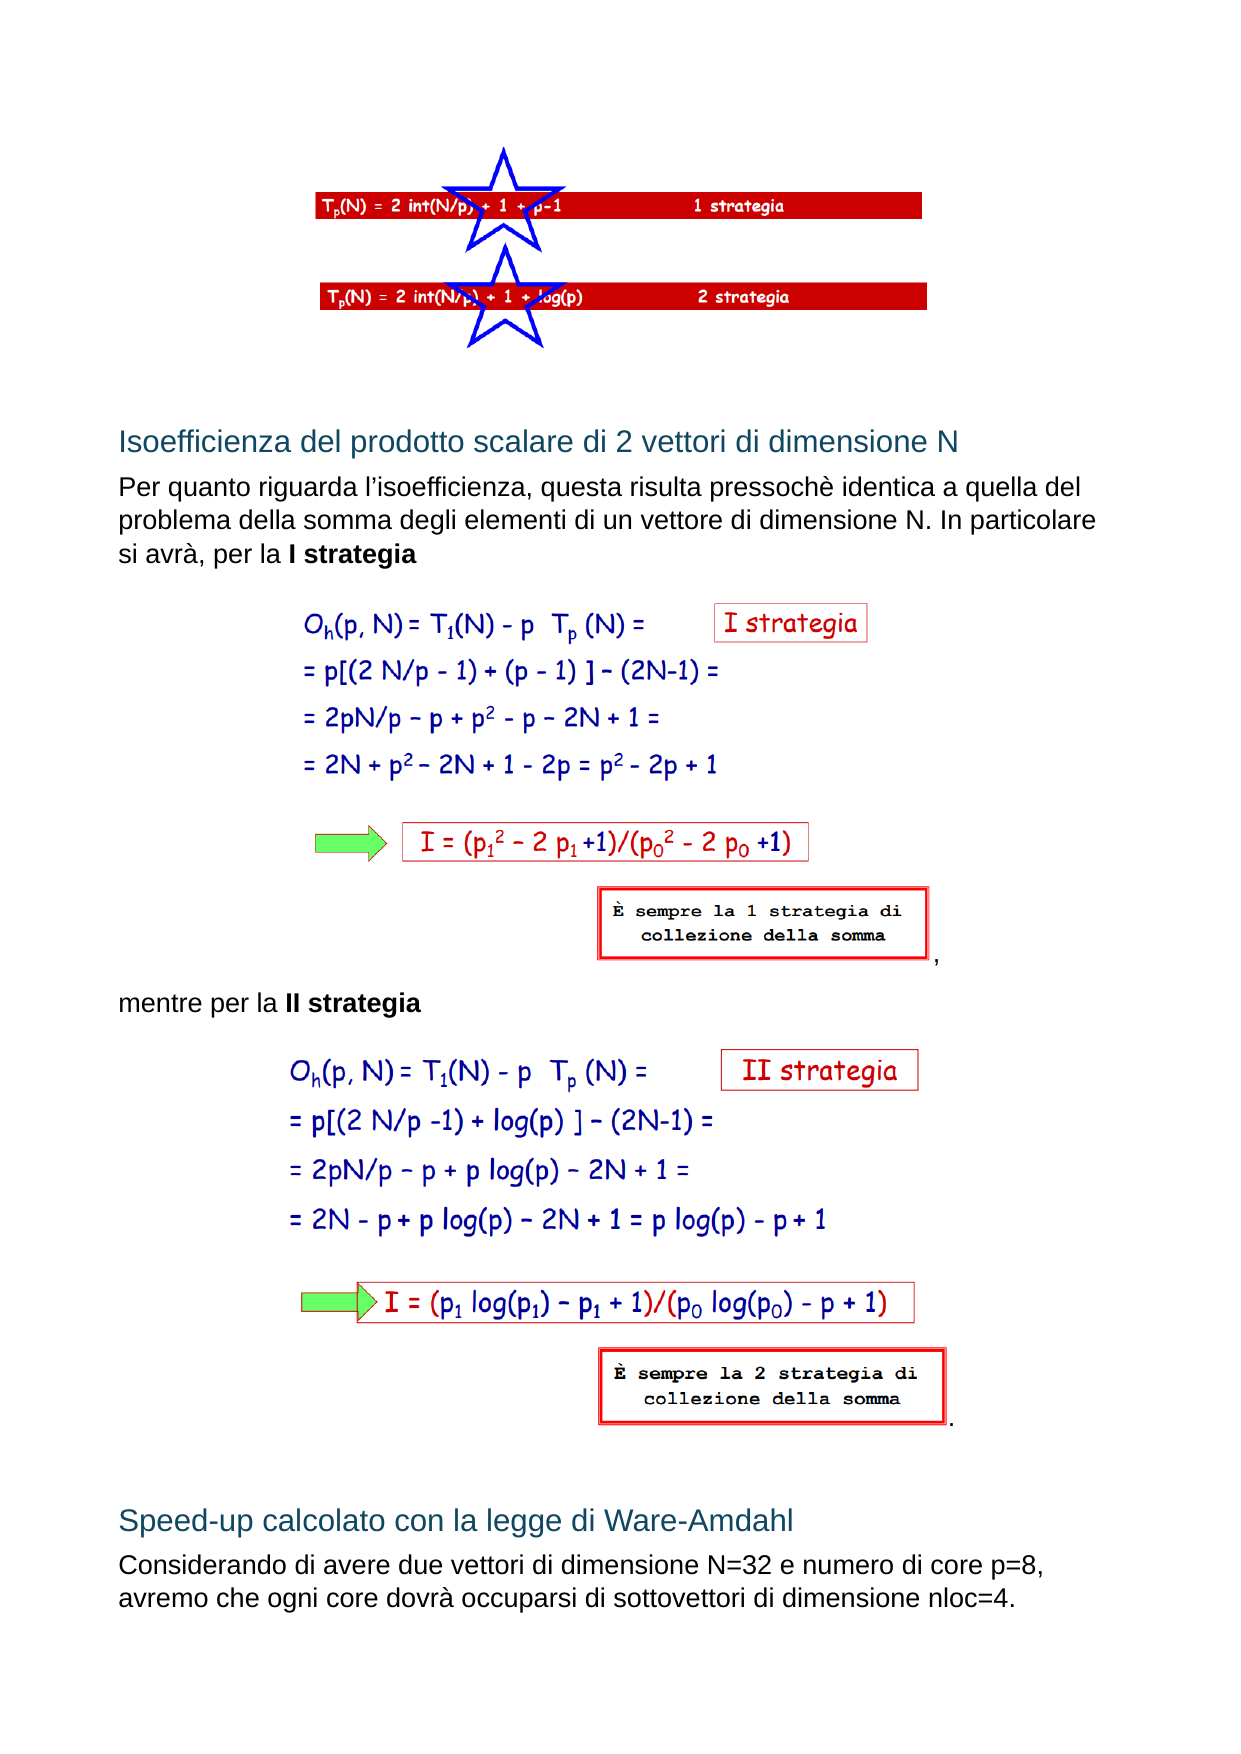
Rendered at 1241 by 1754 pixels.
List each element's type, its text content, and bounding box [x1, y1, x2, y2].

picture [310, 147, 931, 354]
text mentre per la II strategia [118, 987, 1122, 1018]
text Per quanto riguarda l’isoefficienza, questa risulta pressochè identica a quella del problema della somma degli elementi di un vettore di dimensione N. In particolare si avrà, per la I strategia [118, 471, 1122, 569]
text Considerando di avere due vettori di dimensione N=32 e numero di core p=8, avremo che ogni core dovrà occuparsi di sottovettori di dimensione nloc=4. [118, 1549, 1122, 1614]
subtitle Speed-up calcolato con la legge di Ware-Amdahl [118, 1502, 1122, 1538]
subtitle Isoefficienza del prodotto scalare di 2 vettori di dimensione N [118, 423, 1122, 459]
picture [300, 588, 933, 963]
picture [285, 1037, 948, 1427]
